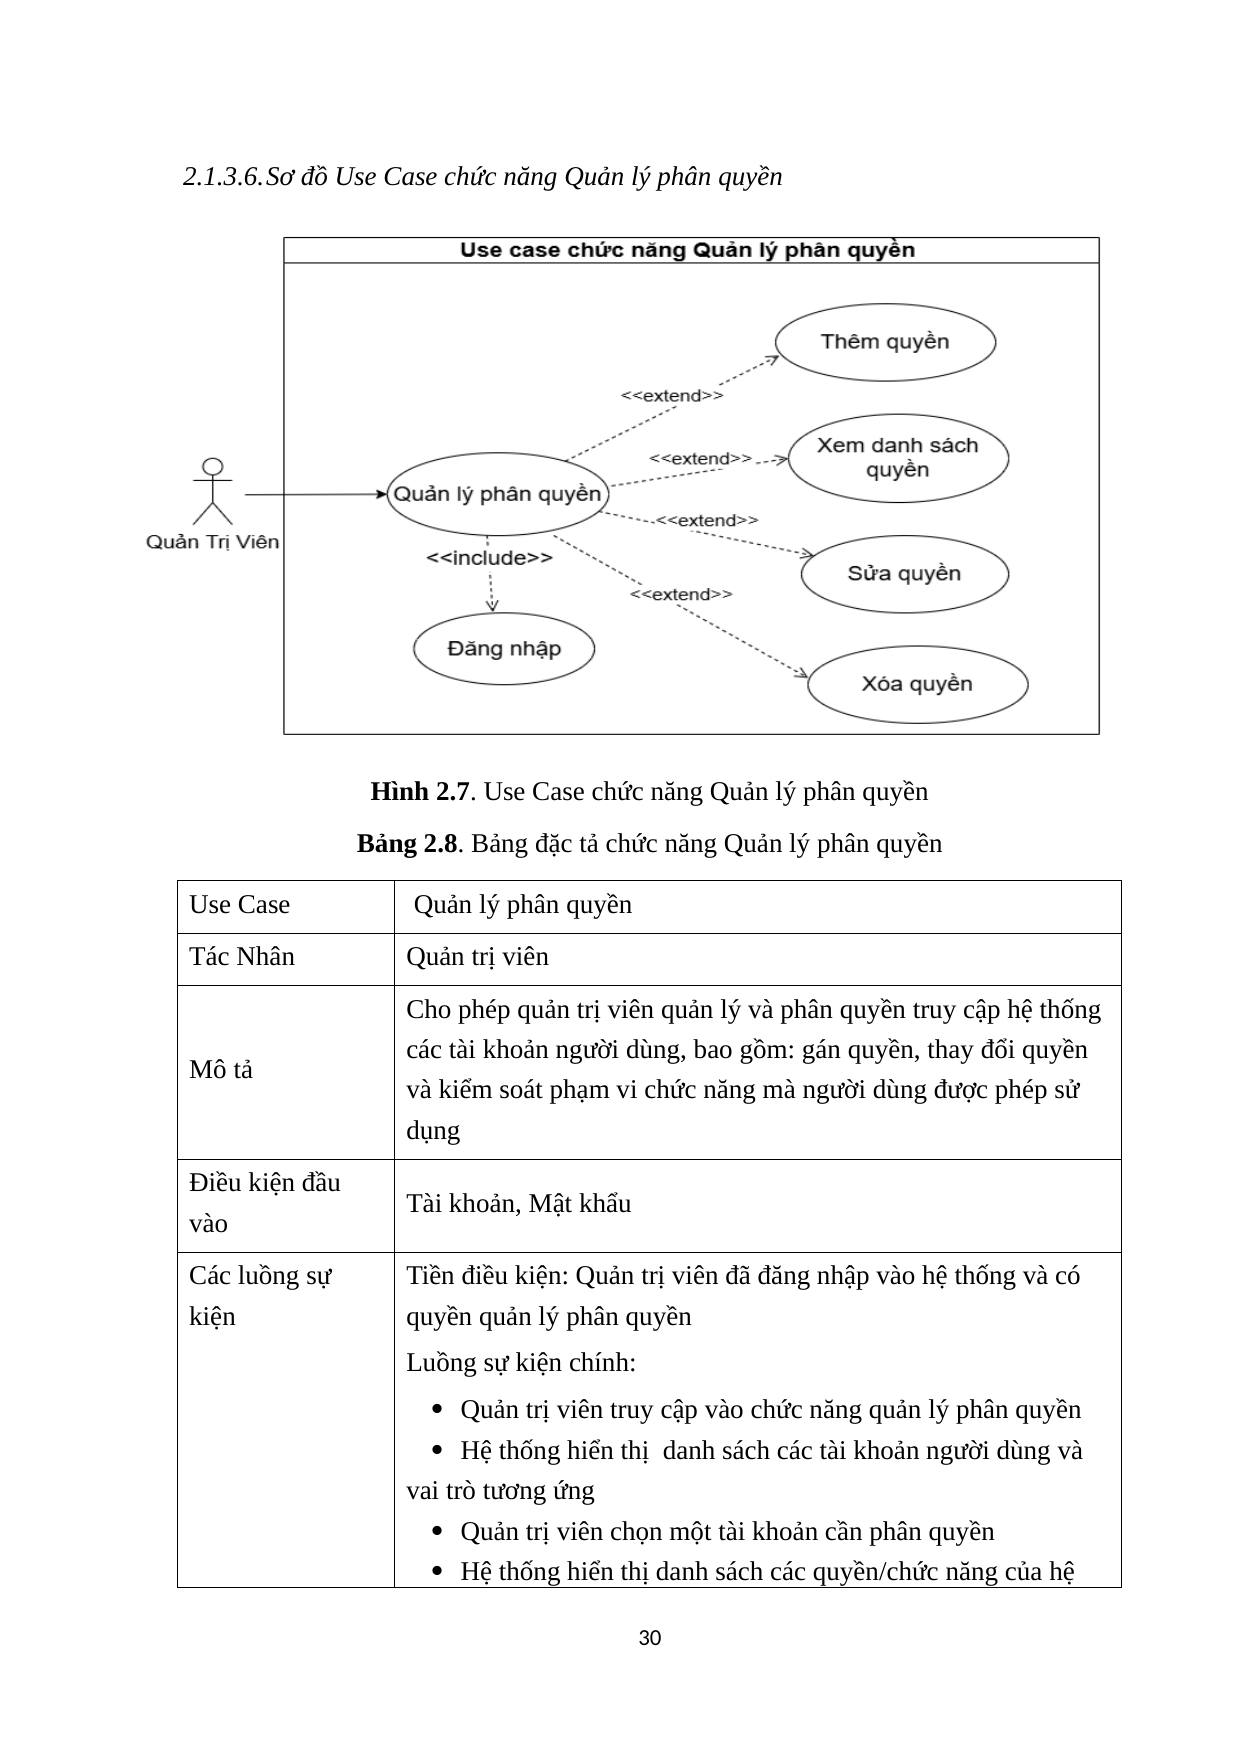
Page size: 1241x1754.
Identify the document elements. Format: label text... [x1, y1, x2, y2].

picture [132, 226, 1113, 746]
text Hình 2.7. Use Case chức năng Quản lý phân quyền [177, 774, 1122, 806]
table_header Use Case [178, 881, 394, 933]
table_cell Tác Nhân [178, 934, 394, 985]
table_header Quản lý phân quyền [395, 881, 1121, 933]
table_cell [395, 1253, 1121, 1587]
table_cell Điều kiện đầu vào [178, 1160, 394, 1252]
list Sơ đồ Use Case chức năng Quản lý phân quyền [183, 160, 1122, 191]
table_cell Cho phép quản trị viên quản lý và phân quyền truy cập hệ thống các tài khoản người dùng, bao gồm: gán quyền, thay đổi quyền và kiểm soát phạm vi chức năng mà người dùng được phép sử dụng [395, 986, 1121, 1159]
table_cell Các luồng sự kiện [178, 1253, 394, 1587]
text Bảng 2.8. Bảng đặc tả chức năng Quản lý phân quyền [177, 827, 1122, 859]
table_cell Mô tả [178, 986, 394, 1159]
table_cell Tài khoản, Mật khẩu [395, 1160, 1121, 1252]
table_cell Quản trị viên [395, 934, 1121, 985]
